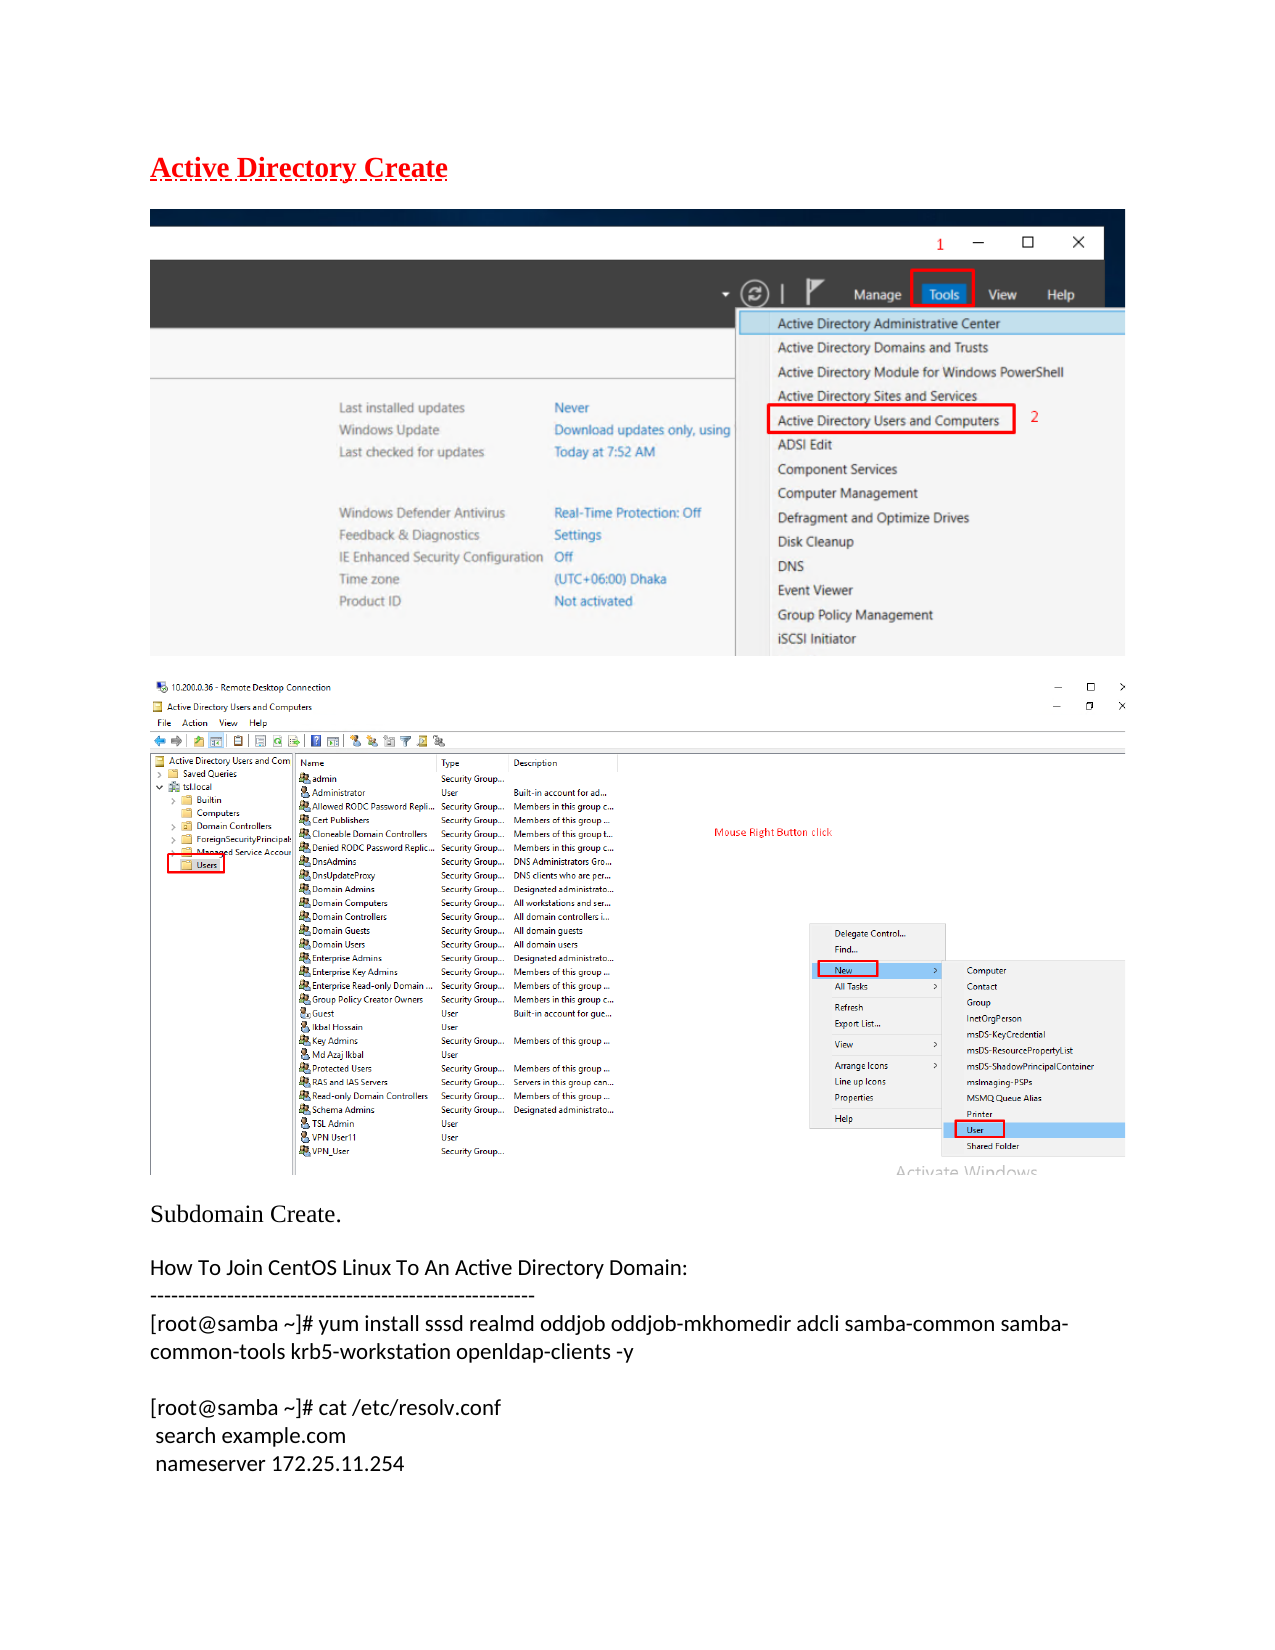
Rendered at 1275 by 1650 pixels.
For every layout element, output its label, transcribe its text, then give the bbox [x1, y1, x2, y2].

picture [150, 680, 1125, 1175]
text nameserver 172.25.11.254 [150, 1449, 1125, 1477]
picture [150, 209, 1125, 656]
text search example.com [150, 1421, 1125, 1449]
text [root@samba ~]# yum install sssd realmd oddjob oddjob-mkhomedir adcli samba-common samba-common-tools krb5-workstation openldap-clients -y [150, 1309, 1125, 1365]
text How To Join CentOS Linux To An Active Directory Domain: [150, 1253, 1125, 1281]
text Subdomain Create. [150, 1199, 1125, 1228]
text ------------------------------------------------------- [150, 1281, 1125, 1309]
text [root@samba ~]# cat /etc/resolv.conf [150, 1393, 1125, 1421]
text Active Directory Create [150, 150, 1125, 183]
